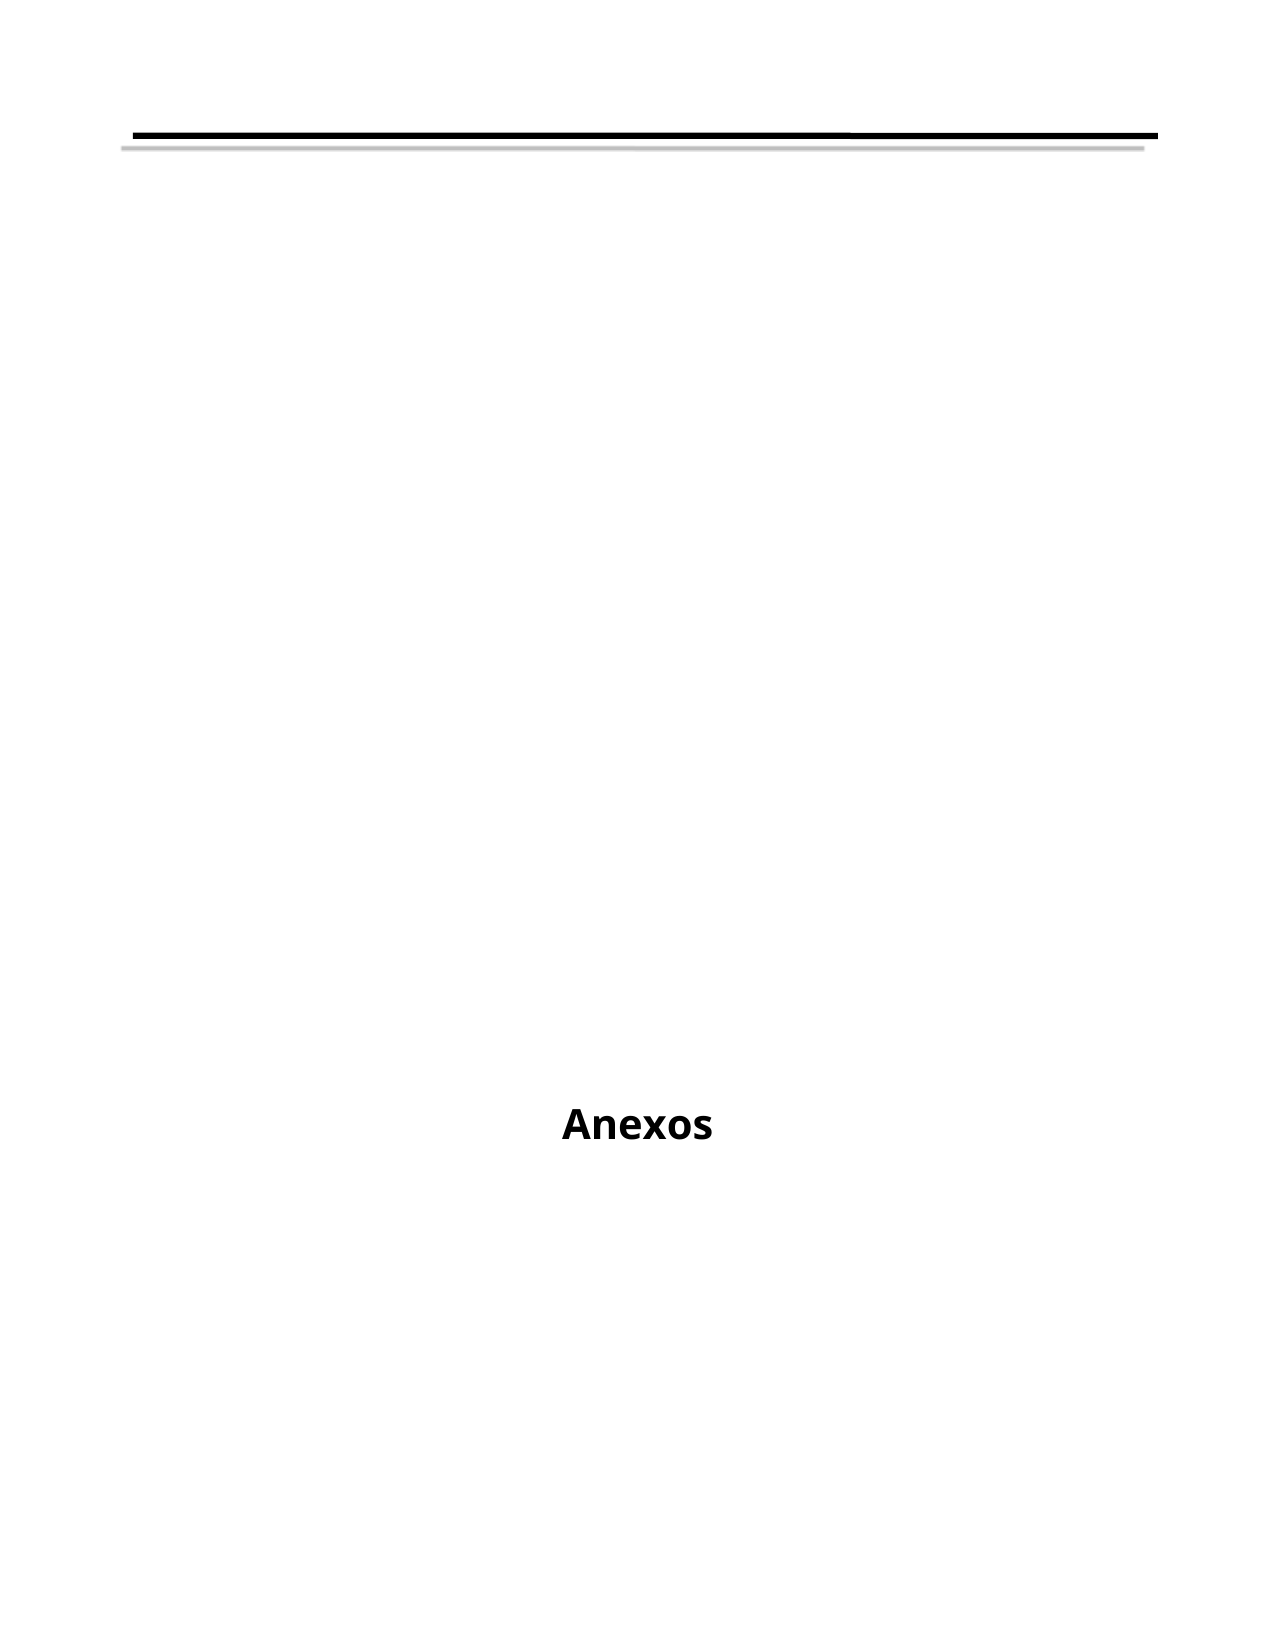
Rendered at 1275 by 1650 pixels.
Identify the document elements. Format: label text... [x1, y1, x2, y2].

text Anexos [177, 1095, 1098, 1151]
